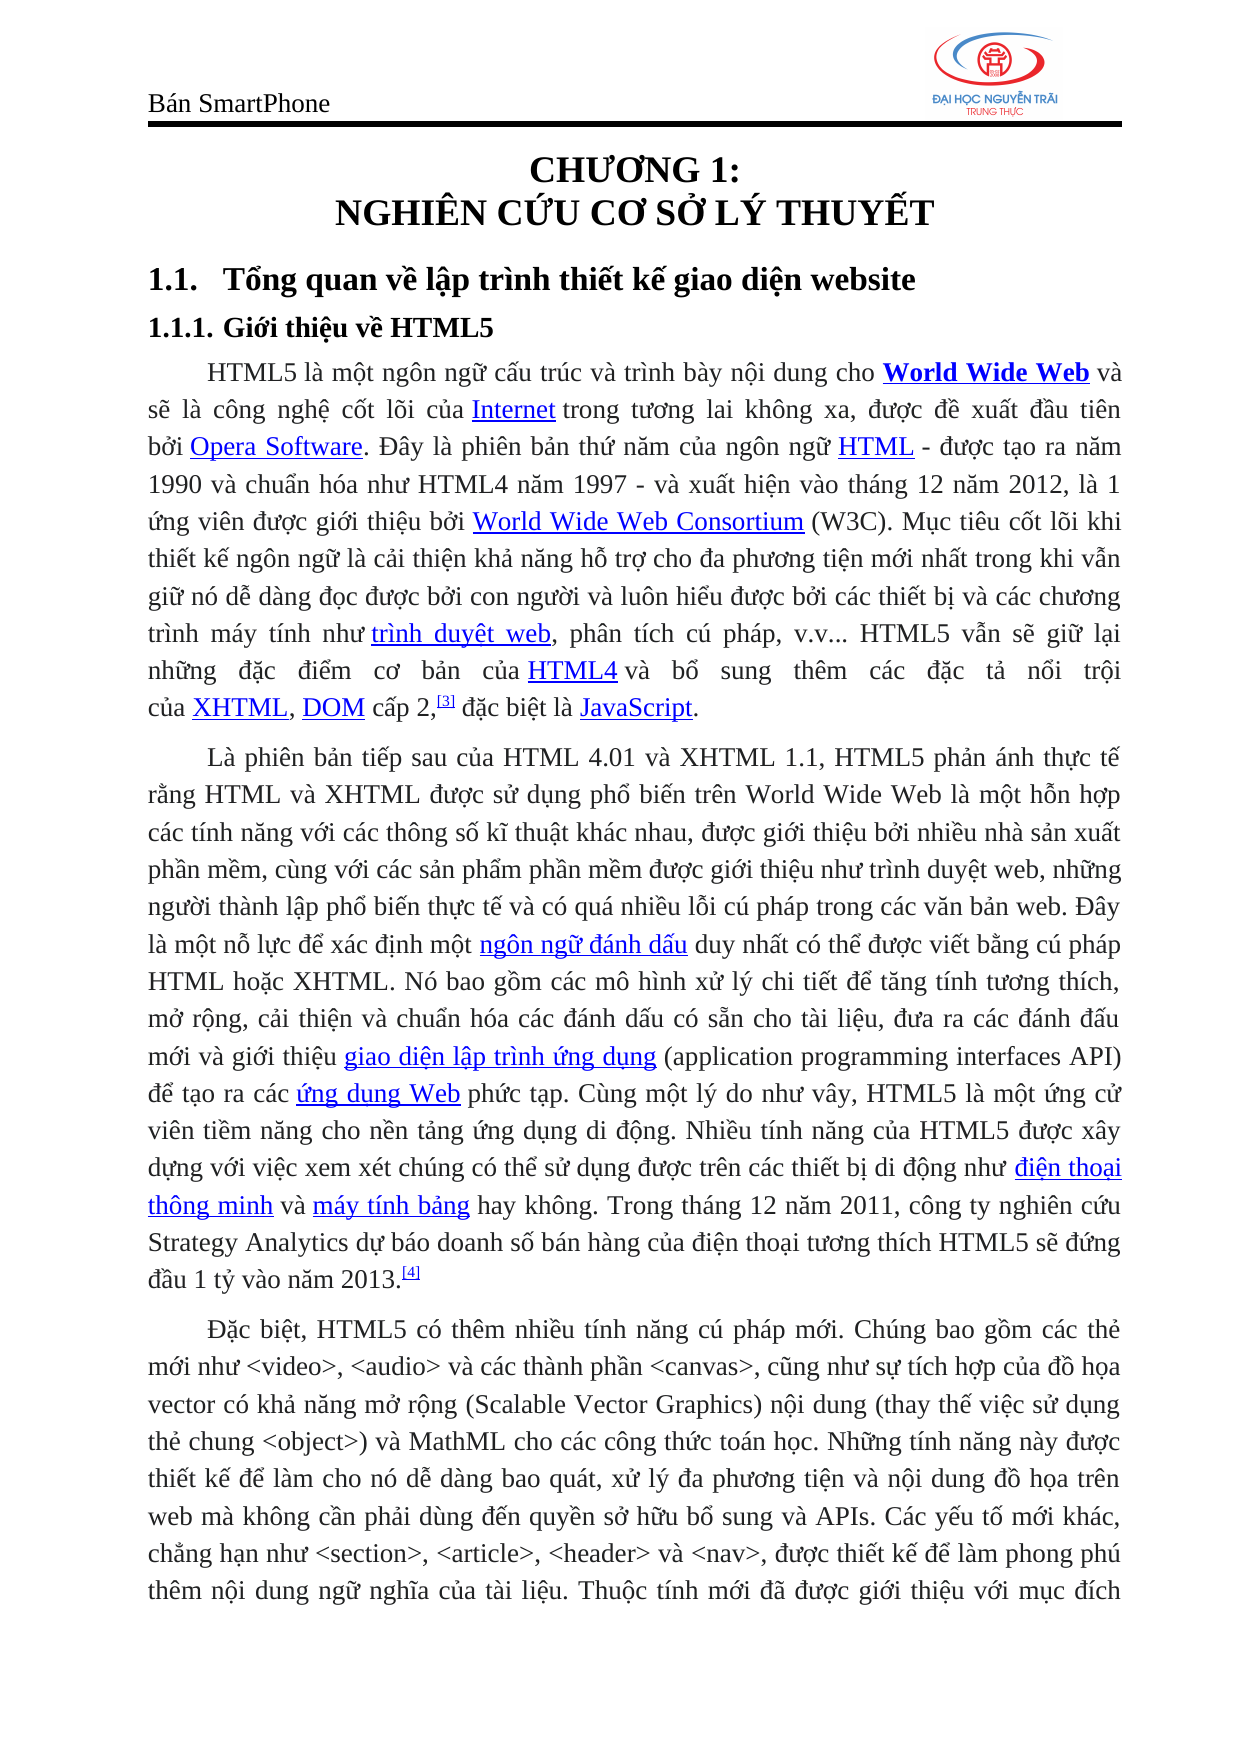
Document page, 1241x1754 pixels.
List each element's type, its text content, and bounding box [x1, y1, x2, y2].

picture [925, 27, 1064, 120]
subtitle Giới thiệu về HTML5 [148, 310, 1122, 343]
subtitle Tổng quan về lập trình thiết kế giao diện website [148, 259, 1122, 297]
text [148, 1313, 1122, 1605]
subtitle CHƯƠNG 1: NGHIÊN CỨU CƠ SỞ LÝ THUYẾT [148, 148, 1122, 234]
text HTML5 là một ngôn ngữ cấu trúc và trình bày nội dung cho World Wide Web và sẽ là công nghệ cốt lõi của Internet trong tương lai không xa, được đề xuất đầu tiên bởi Opera Software. Đây là phiên bản thứ năm của ngôn ngữ HTML - được tạo ra năm 1990 và chuẩn hóa như HTML4 năm 1997 - và xuất hiện vào tháng 12 năm 2012, là 1 ứng viên được giới thiệu bởi World Wide Web Consortium (W3C). Mục tiêu cốt lõi khi thiết kế ngôn ngữ là cải thiện khả năng hỗ trợ cho đa phương tiện mới nhất trong khi vẫn giữ nó dễ dàng đọc được bởi con người và luôn hiểu được bởi các thiết bị và các chương trình máy tính như trình duyệt web, phân tích cú pháp, v.v... HTML5 vẫn sẽ giữ lại những đặc điểm cơ bản của HTML4 và bổ sung thêm các đặc tả nổi trội của XHTML, DOM cấp 2,[3] đặc biệt là JavaScript. [148, 356, 1122, 723]
text Là phiên bản tiếp sau của HTML 4.01 và XHTML 1.1, HTML5 phản ánh thực tế rằng HTML và XHTML được sử dụng phổ biến trên World Wide Web là một hỗn hợp các tính năng với các thông số kĩ thuật khác nhau, được giới thiệu bởi nhiều nhà sản xuất phần mềm, cùng với các sản phẩm phần mềm được giới thiệu như trình duyệt web, những người thành lập phổ biến thực tế và có quá nhiều lỗi cú pháp trong các văn bản web. Đây là một nỗ lực để xác định một ngôn ngữ đánh dấu duy nhất có thể được viết bằng cú pháp HTML hoặc XHTML. Nó bao gồm các mô hình xử lý chi tiết để tăng tính tương thích, mở rộng, cải thiện và chuẩn hóa các đánh dấu có sẵn cho tài liệu, đưa ra các đánh đấu mới và giới thiệu giao diện lập trình ứng dụng (application programming interfaces API) để tạo ra các ứng dụng Web phức tạp. Cùng một lý do như vây, HTML5 là một ứng cử viên tiềm năng cho nền tảng ứng dụng di động. Nhiều tính năng của HTML5 được xây dựng với việc xem xét chúng có thể sử dụng được trên các thiết bị di động như điện thoại thông minh và máy tính bảng hay không. Trong tháng 12 năm 2011, công ty nghiên cứu Strategy Analytics dự báo doanh số bán hàng của điện thoại tương thích HTML5 sẽ đứng đầu 1 tỷ vào năm 2013.[4] [148, 741, 1122, 1294]
